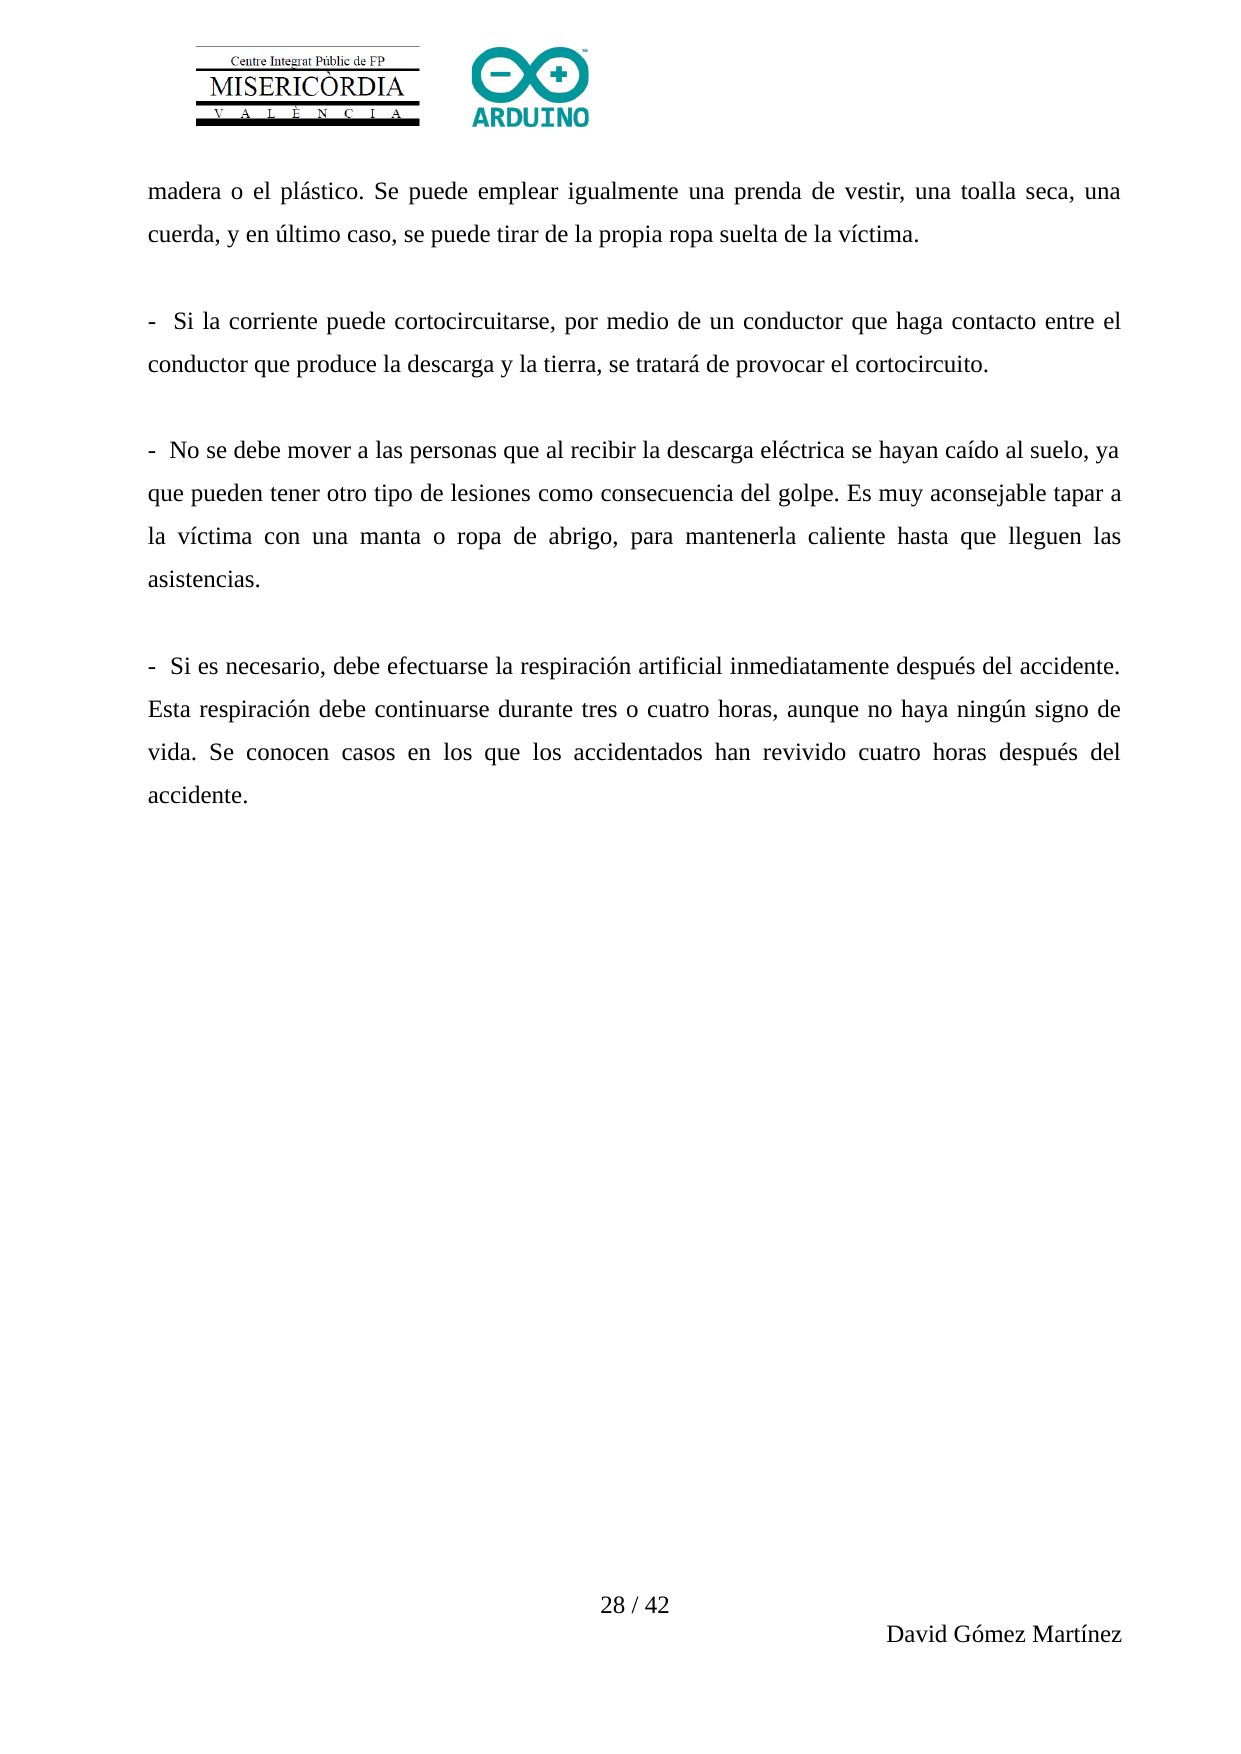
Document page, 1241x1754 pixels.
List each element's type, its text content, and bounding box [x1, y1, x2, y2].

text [148, 176, 1122, 248]
picture [192, 44, 422, 128]
text - Si la corriente puede cortocircuitarse, por medio de un conductor que haga contacto entre el conductor que produce la descarga y la tierra, se tratará de provocar el cortocircuito. [148, 306, 1122, 378]
text - No se debe mover a las personas que al recibir la descarga eléctrica se hayan caído al suelo, ya que pueden tener otro tipo de lesiones como consecuencia del golpe. Es muy aconsejable tapar a la víctima con una man­ta o ropa de abrigo, para mantenerla caliente hasta que lleguen las asistencias. [148, 435, 1122, 593]
picture [471, 47, 589, 127]
text - Si es necesario, debe efectuarse la respiración artificial inmediatamente después del accidente. Esta respiración debe continuarse durante tres o cuatro horas, aunque no haya ningún signo de vida. Se conocen casos en los que los accidentados han revivido cuatro horas después del accidente. [148, 651, 1122, 809]
